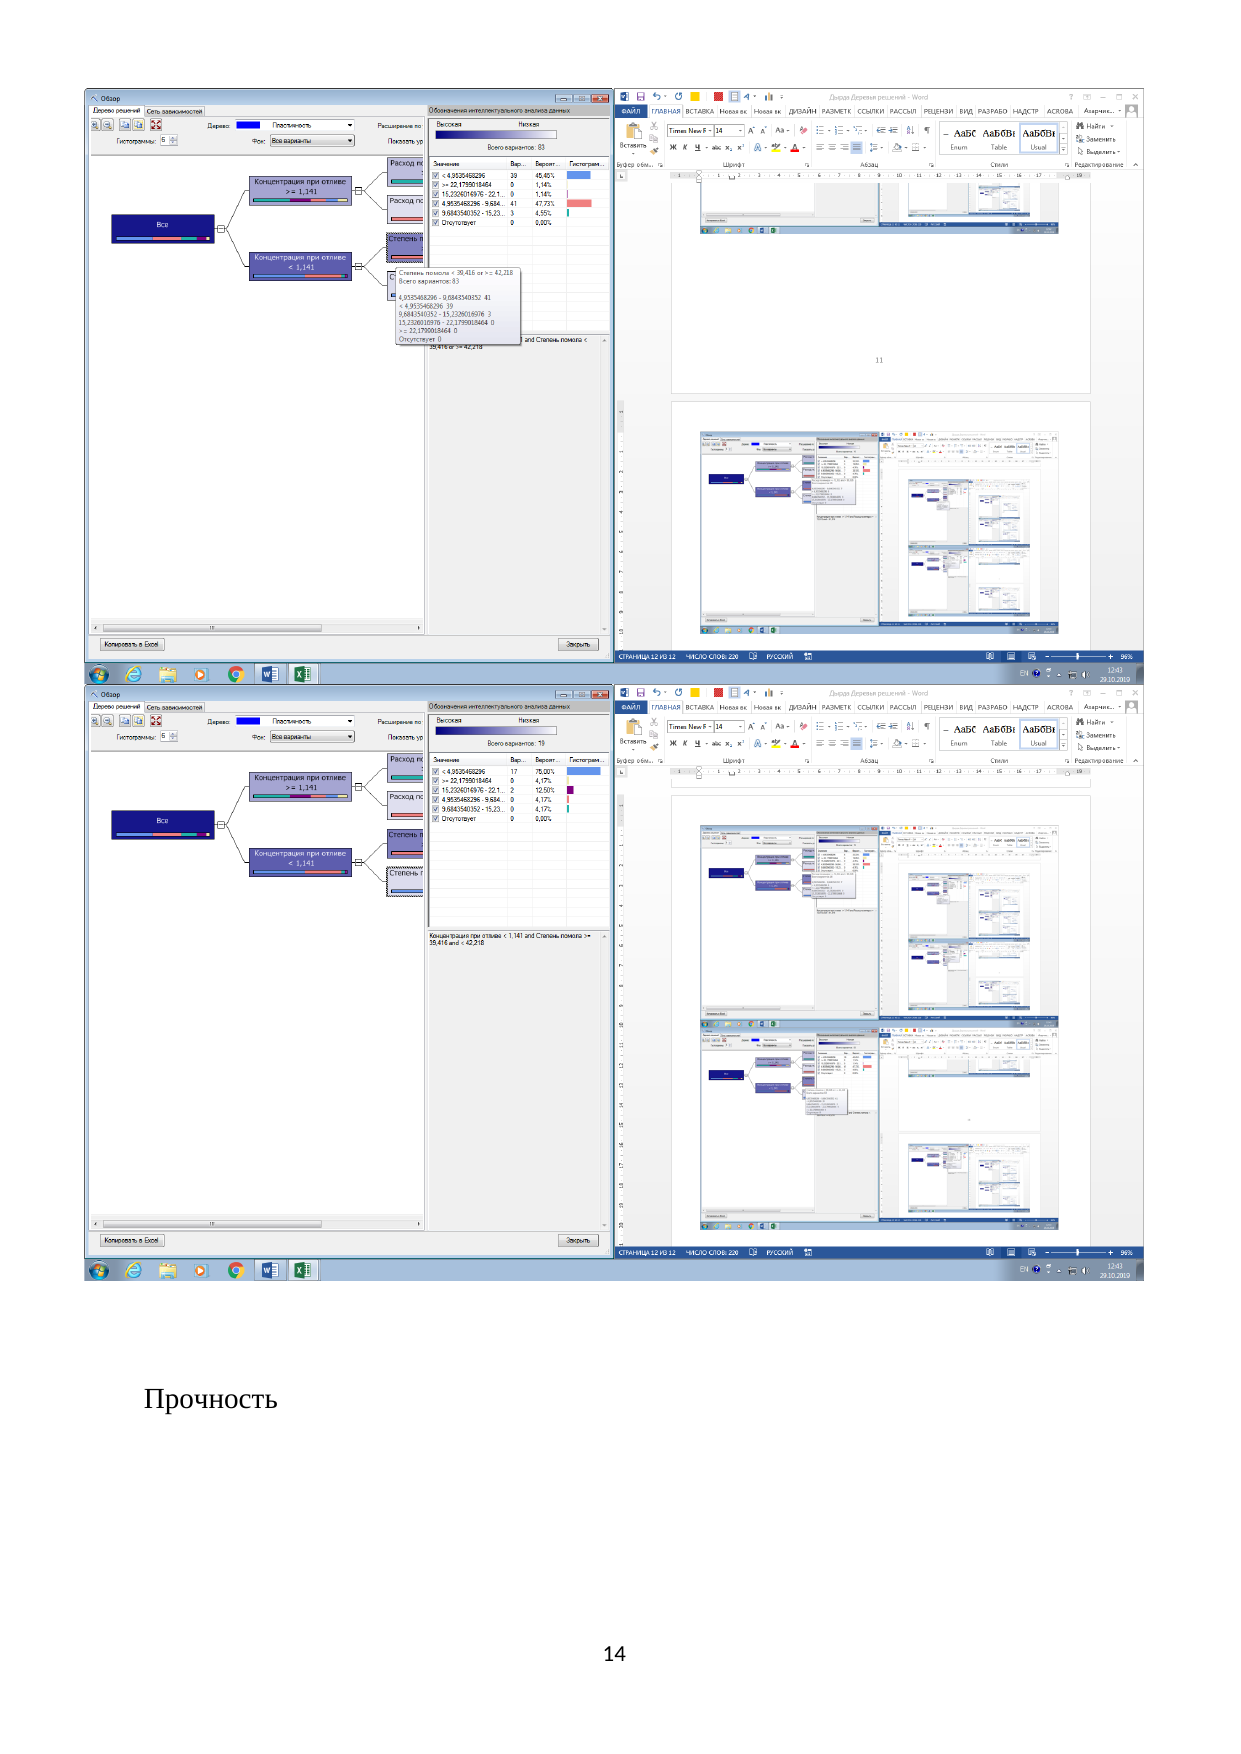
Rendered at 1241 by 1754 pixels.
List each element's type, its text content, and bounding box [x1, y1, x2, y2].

text Прочность [84, 1381, 1172, 1415]
picture [84, 88, 1144, 1281]
